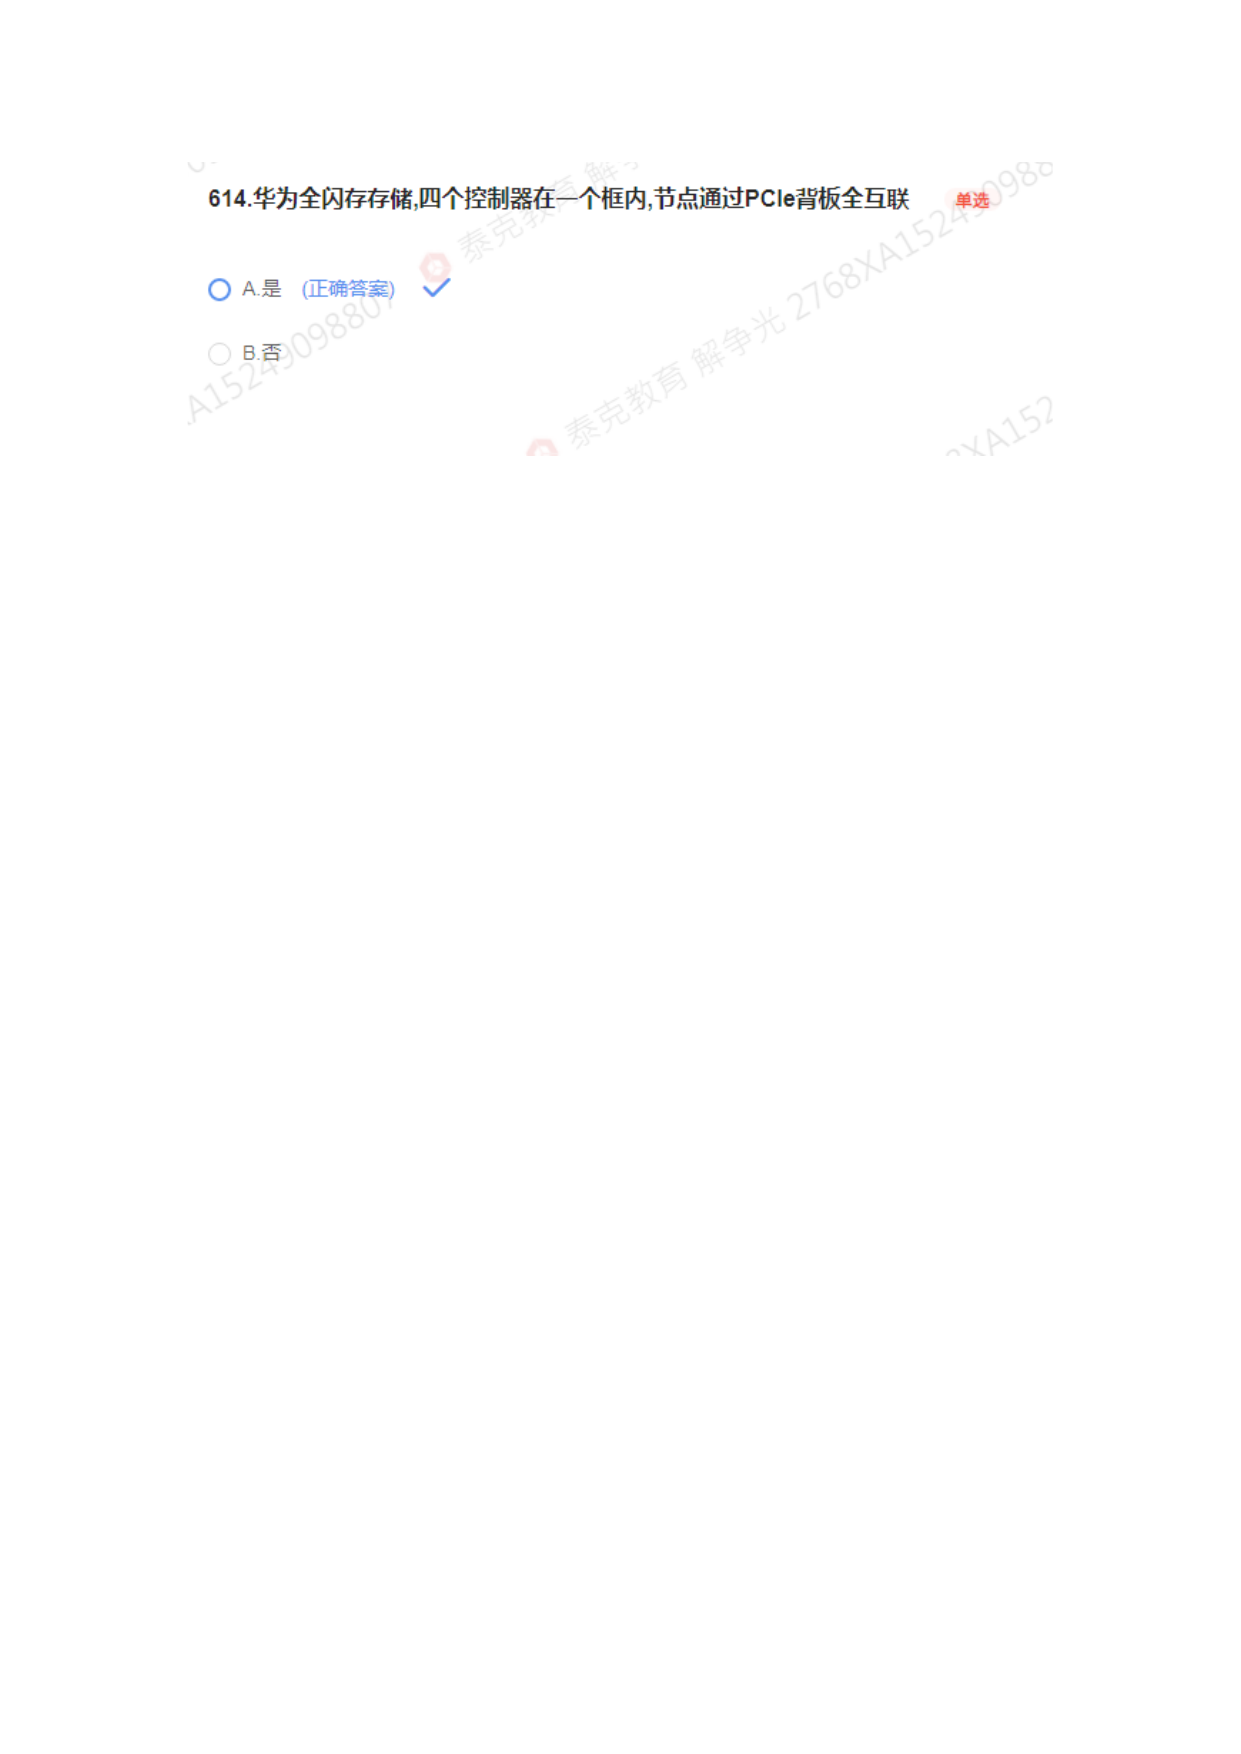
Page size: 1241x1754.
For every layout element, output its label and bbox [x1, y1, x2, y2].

picture [187, 162, 1053, 456]
